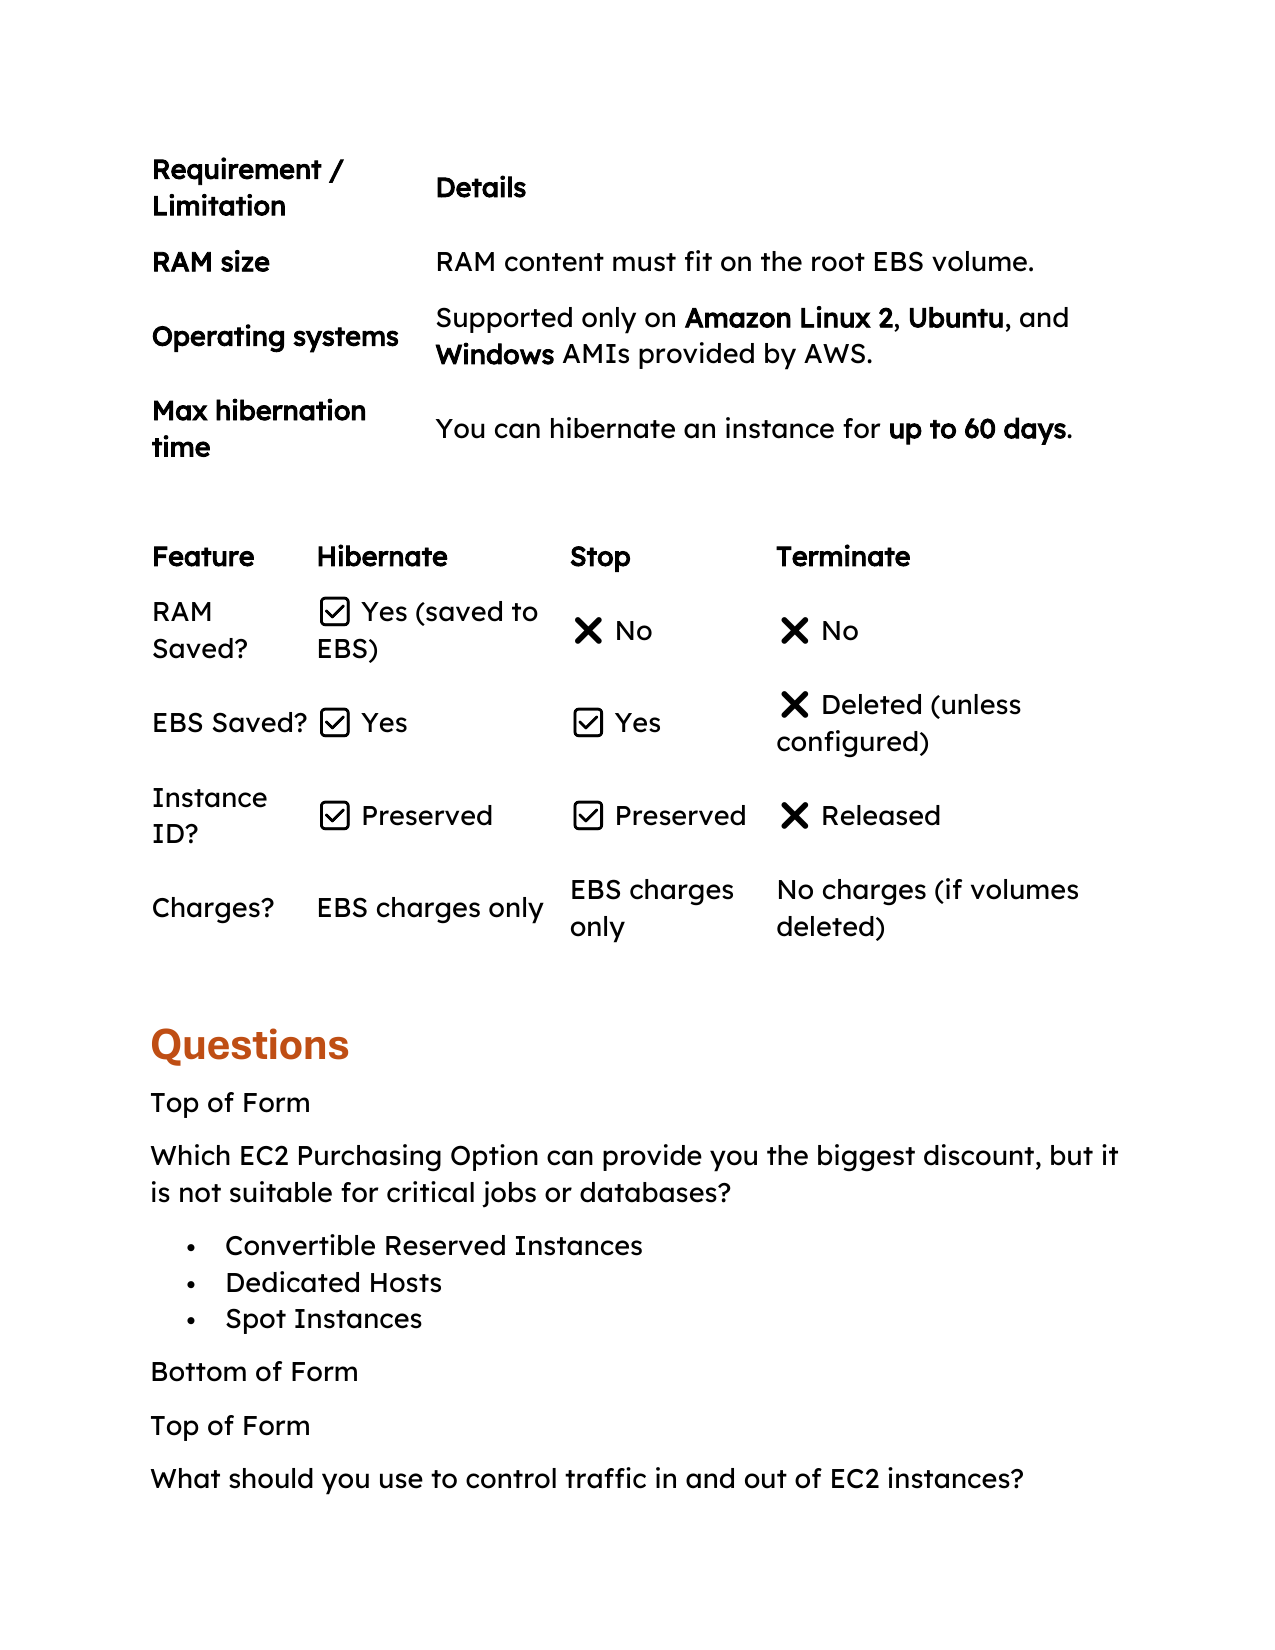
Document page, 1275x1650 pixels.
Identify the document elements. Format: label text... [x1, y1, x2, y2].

list Spot Instances [187, 1302, 1125, 1335]
table_header Details [434, 150, 1125, 243]
table_header Hibernate [315, 537, 568, 593]
table_cell RAM content must fit on the root EBS volume. [434, 243, 1125, 299]
text Top of Form [150, 1408, 1125, 1442]
table_cell Max hibernation time [150, 391, 434, 484]
table_cell ✅ Yes [315, 686, 568, 778]
table_cell ❌ Released [774, 778, 1125, 871]
table_cell ❌ No [568, 593, 774, 686]
table_header Terminate [774, 537, 1125, 593]
table_cell ❌ Deleted (unless configured) [774, 686, 1125, 778]
table_cell ✅ Yes [568, 686, 774, 778]
text Bottom of Form [150, 1355, 1125, 1389]
table_cell Supported only on Amazon Linux 2, Ubuntu, and Windows AMIs provided by AWS. [434, 299, 1125, 391]
table_cell Instance ID? [150, 778, 314, 871]
table_cell Operating systems [150, 299, 434, 391]
list Dedicated Hosts [187, 1265, 1125, 1299]
table_cell EBS charges only [568, 871, 774, 963]
subtitle Questions [150, 1017, 1125, 1073]
table_cell No charges (if volumes deleted) [774, 871, 1125, 963]
table_cell Charges? [150, 871, 314, 963]
table_cell ✅ Preserved [568, 778, 774, 871]
list Convertible Reserved Instances [187, 1228, 1125, 1262]
text What should you use to control traffic in and out of EC2 instances? [150, 1461, 1125, 1495]
table_cell RAM size [150, 243, 434, 299]
table_header Stop [568, 537, 774, 593]
table_header Feature [150, 537, 314, 593]
table_header Requirement / Limitation [150, 150, 434, 243]
text Top of Form [150, 1085, 1125, 1119]
table_cell ✅ Yes (saved to EBS) [315, 593, 568, 686]
text Which EC2 Purchasing Option can provide you the biggest discount, but it is not suitable for critical jobs or databases? [150, 1139, 1125, 1209]
table_cell You can hibernate an instance for up to 60 days. [434, 391, 1125, 484]
table_cell ❌ No [774, 593, 1125, 686]
table_cell EBS charges only [315, 871, 568, 963]
table_cell RAM Saved? [150, 593, 314, 686]
table_cell ✅ Preserved [315, 778, 568, 871]
table_cell EBS Saved? [150, 686, 314, 778]
